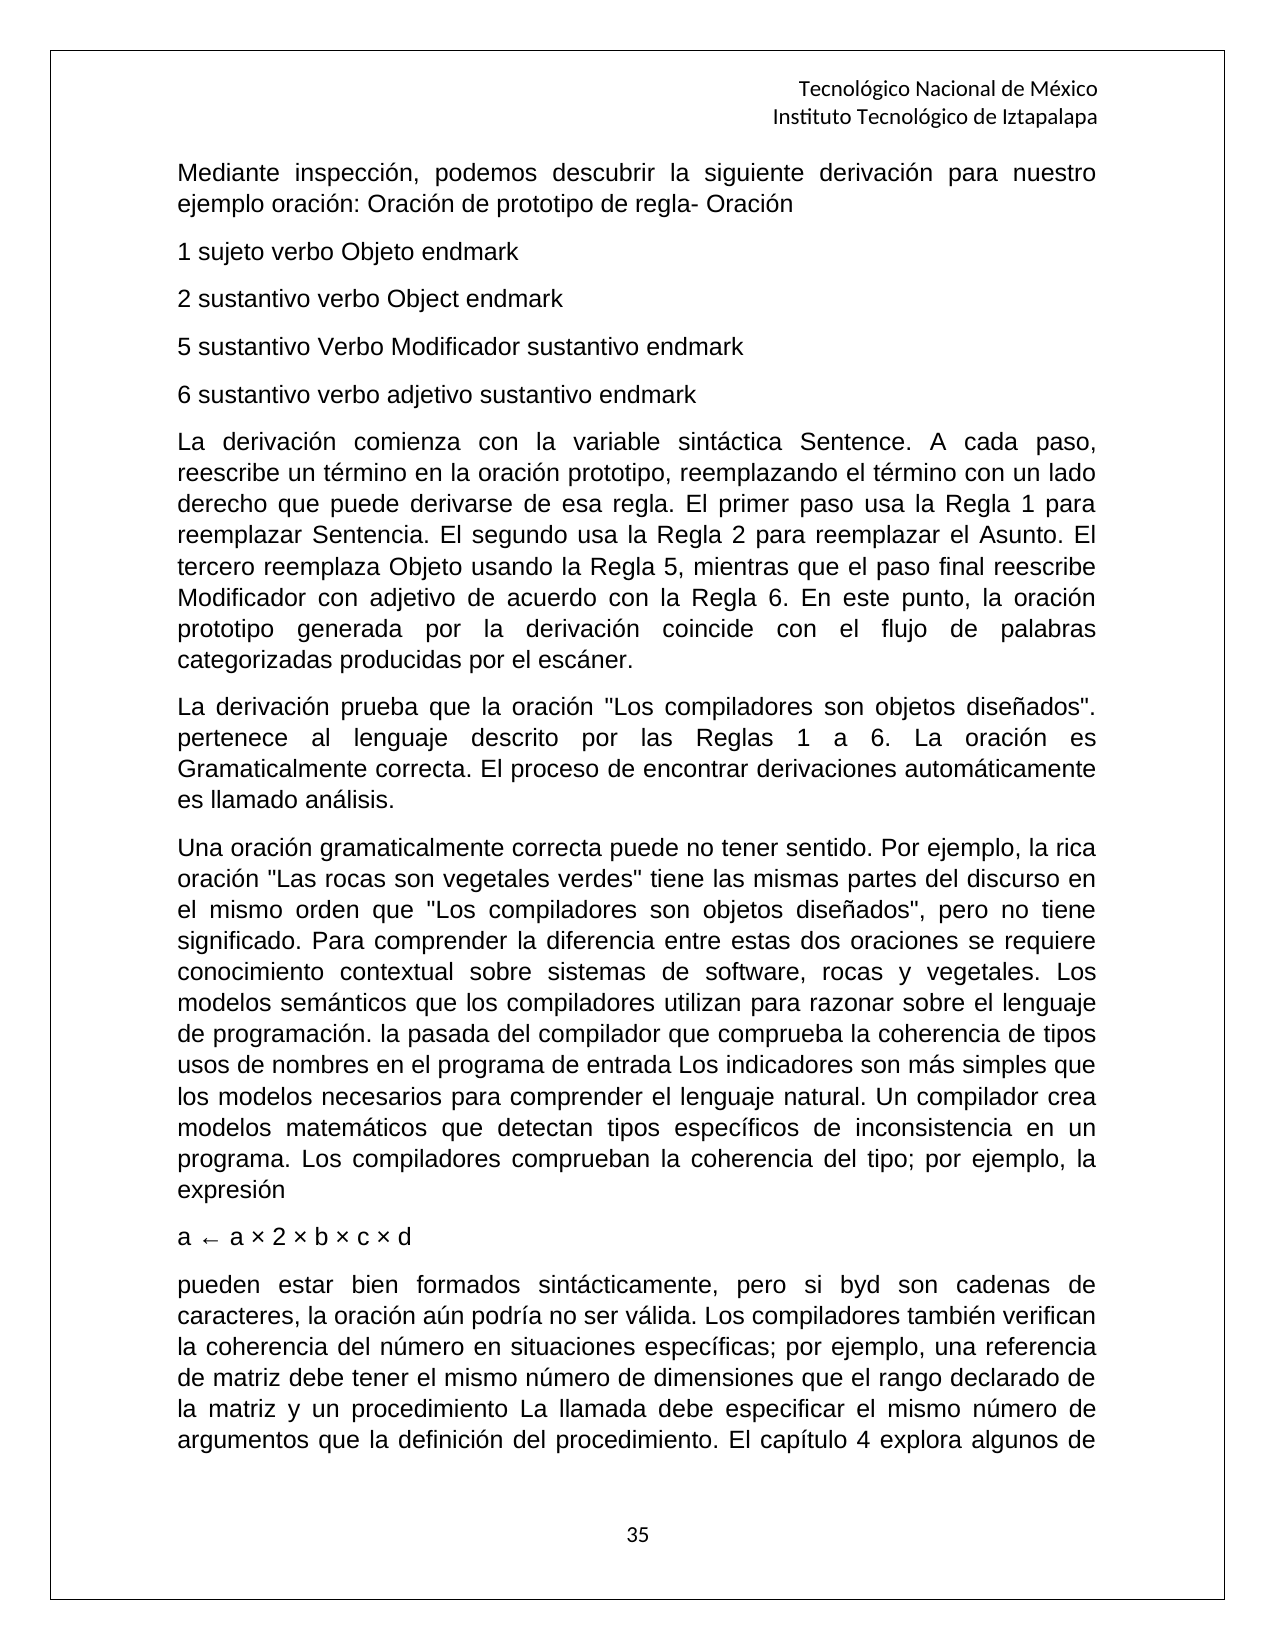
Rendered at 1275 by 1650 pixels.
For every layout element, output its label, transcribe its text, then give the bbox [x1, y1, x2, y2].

text La derivación comienza con la variable sintáctica Sentence. A cada paso, reescribe un término en la oración prototipo, reemplazando el término con un lado derecho que puede derivarse de esa regla. El primer paso usa la Regla 1 para reemplazar Sentencia. El segundo usa la Regla 2 para reemplazar el Asunto. El tercero reemplaza Objeto usando la Regla 5, mientras que el paso final reescribe Modificador con adjetivo de acuerdo con la Regla 6. En este punto, la oración prototipo generada por la derivación coincide con el flujo de palabras categorizadas producidas por el escáner. [177, 427, 1098, 673]
text Mediante inspección, podemos descubrir la siguiente derivación para nuestro ejemplo oración: Oración de prototipo de regla- Oración [177, 158, 1098, 218]
text Una oración gramaticalmente correcta puede no tener sentido. Por ejemplo, la rica oración "Las rocas son vegetales verdes" tiene las mismas partes del discurso en el mismo orden que "Los compiladores son objetos diseñados", pero no tiene significado. Para comprender la diferencia entre estas dos oraciones se requiere conocimiento contextual sobre sistemas de software, rocas y vegetales. Los modelos semánticos que los compiladores utilizan para razonar sobre el lenguaje de programación. la pasada del compilador que comprueba la coherencia de tipos usos de nombres en el programa de entrada Los indicadores son más simples que los modelos necesarios para comprender el lenguaje natural. Un compilador crea modelos matemáticos que detectan tipos específicos de inconsistencia en un programa. Los compiladores comprueban la coherencia del tipo; por ejemplo, la expresión [177, 833, 1098, 1203]
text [177, 1270, 1098, 1454]
text a ← a × 2 × b × c × d [177, 1222, 1098, 1251]
text 2 sustantivo verbo Object endmark [177, 284, 1098, 313]
text 6 sustantivo verbo adjetivo sustantivo endmark [177, 380, 1098, 408]
text 1 sujeto verbo Objeto endmark [177, 237, 1098, 265]
text 5 sustantivo Verbo Modificador sustantivo endmark [177, 332, 1098, 361]
text La derivación prueba que la oración "Los compiladores son objetos diseñados". pertenece al lenguaje descrito por las Reglas 1 a 6. La oración es Gramaticalmente correcta. El proceso de encontrar derivaciones automáticamente es llamado análisis. [177, 692, 1098, 814]
